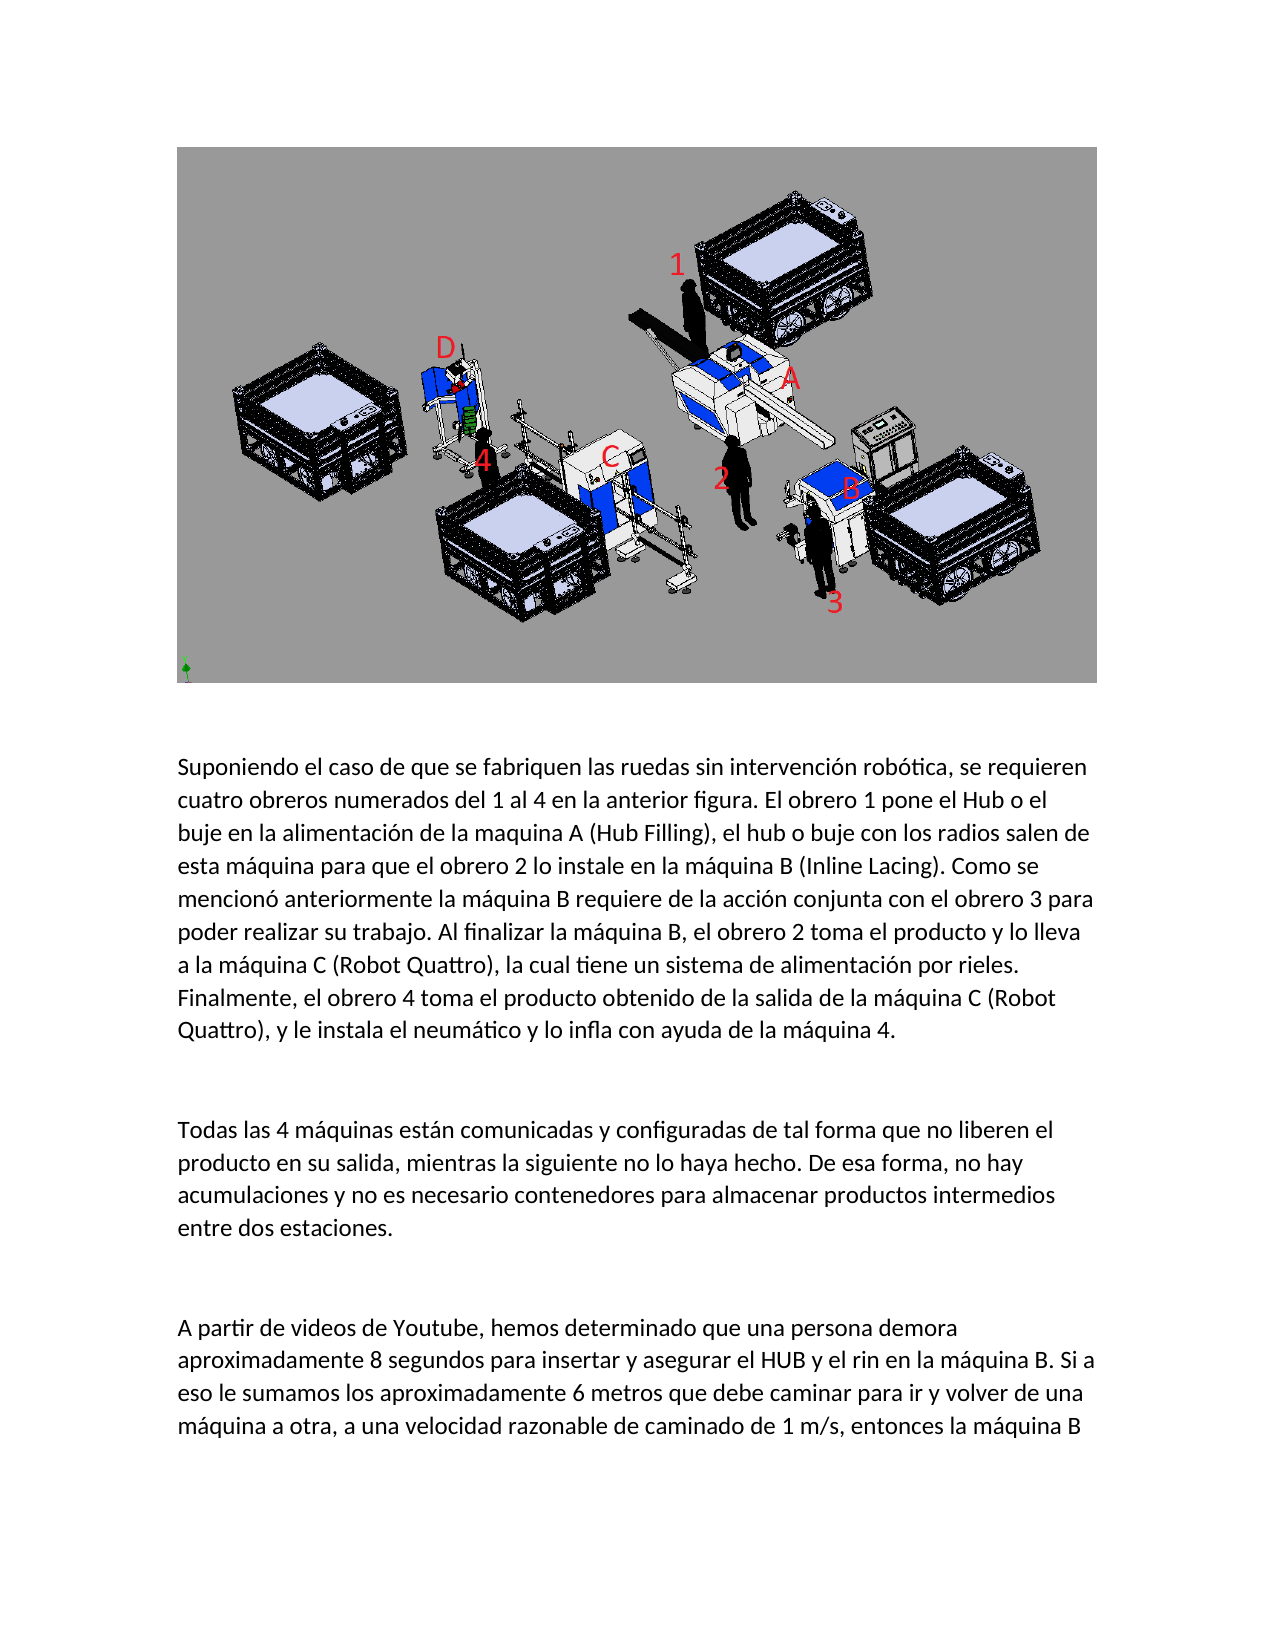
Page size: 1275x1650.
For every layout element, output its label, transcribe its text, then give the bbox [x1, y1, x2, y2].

text Suponiendo el caso de que se fabriquen las ruedas sin intervención robótica, se requieren cuatro obreros numerados del 1 al 4 en la anterior figura. El obrero 1 pone el Hub o el buje en la alimentación de la maquina A (Hub Filling), el hub o buje con los radios salen de esta máquina para que el obrero 2 lo instale en la máquina B (Inline Lacing). Como se mencionó anteriormente la máquina B requiere de la acción conjunta con el obrero 3 para poder realizar su trabajo. Al finalizar la máquina B, el obrero 2 toma el producto y lo lleva a la máquina C (Robot Quattro), la cual tiene un sistema de alimentación por rieles. Finalmente, el obrero 4 toma el producto obtenido de la salida de la máquina C (Robot Quattro), y le instala el neumático y lo infla con ayuda de la máquina 4. [177, 751, 1098, 1045]
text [177, 1312, 1098, 1441]
text Todas las 4 máquinas están comunicadas y configuradas de tal forma que no liberen el producto en su salida, mientras la siguiente no lo haya hecho. De esa forma, no hay acumulaciones y no es necesario contenedores para almacenar productos intermedios entre dos estaciones. [177, 1114, 1098, 1243]
picture [177, 147, 1097, 683]
